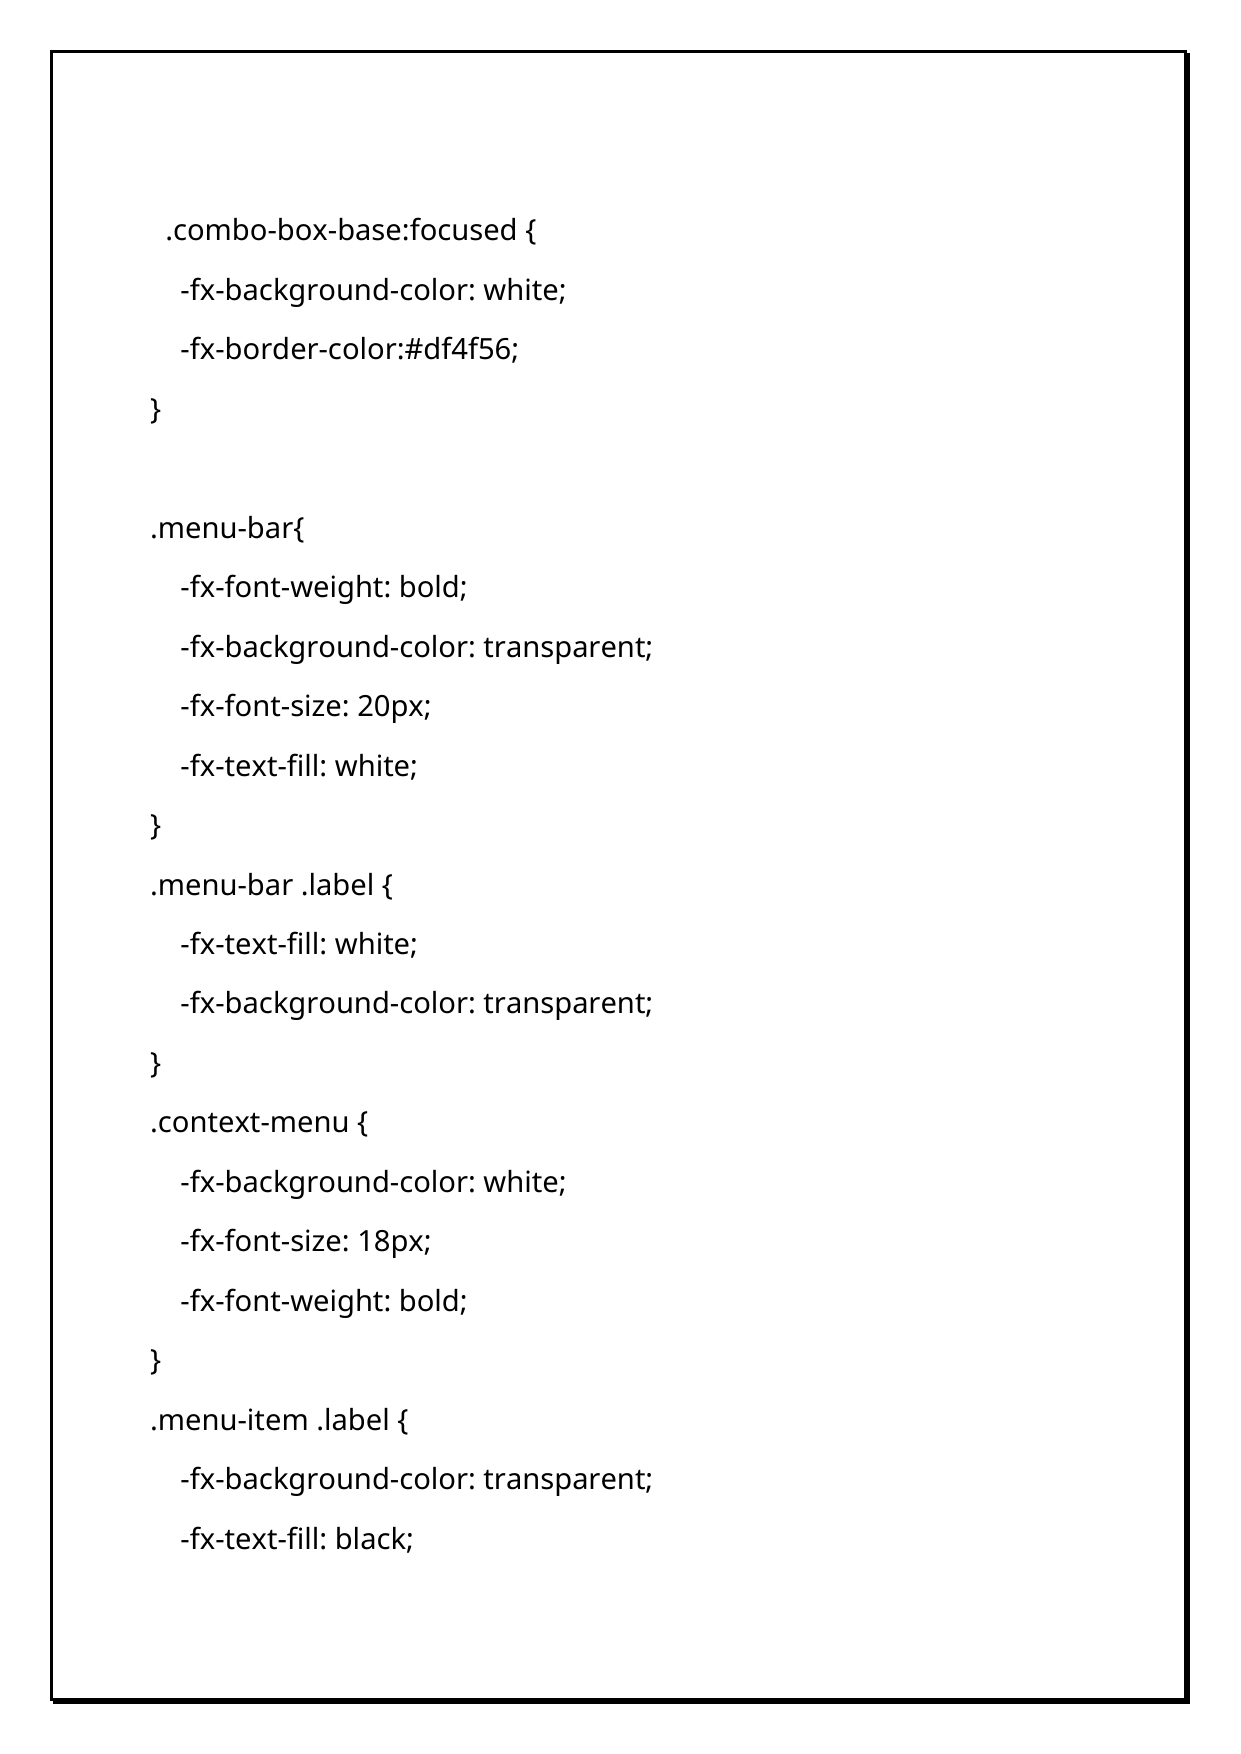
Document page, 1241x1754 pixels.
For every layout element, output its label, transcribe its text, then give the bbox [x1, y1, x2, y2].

text -fx-font-size: 20px; [150, 685, 1087, 725]
text -fx-background-color: white; [150, 1161, 1087, 1201]
text -fx-background-color: transparent; [150, 983, 1087, 1022]
text .menu-bar .label { [150, 864, 1087, 903]
text .menu-bar{ [150, 507, 1087, 547]
text -fx-background-color: transparent; [150, 626, 1087, 666]
text -fx-font-weight: bold; [150, 566, 1087, 606]
text -fx-background-color: transparent; [150, 1458, 1087, 1498]
text -fx-font-weight: bold; [150, 1280, 1087, 1320]
text -fx-font-size: 18px; [150, 1221, 1087, 1260]
text -fx-border-color:#df4f56; [150, 328, 1087, 368]
text -fx-text-fill: black; [150, 1518, 1087, 1558]
text } [150, 1339, 1087, 1379]
text .combo-box-base:focused { [150, 209, 1087, 249]
text } [150, 804, 1087, 844]
text .context-menu { [150, 1102, 1087, 1141]
text .menu-item .label { [150, 1399, 1087, 1439]
text } [150, 1042, 1087, 1082]
text -fx-text-fill: white; [150, 745, 1087, 784]
text } [150, 388, 1087, 428]
text -fx-background-color: white; [150, 269, 1087, 309]
text -fx-text-fill: white; [150, 923, 1087, 963]
